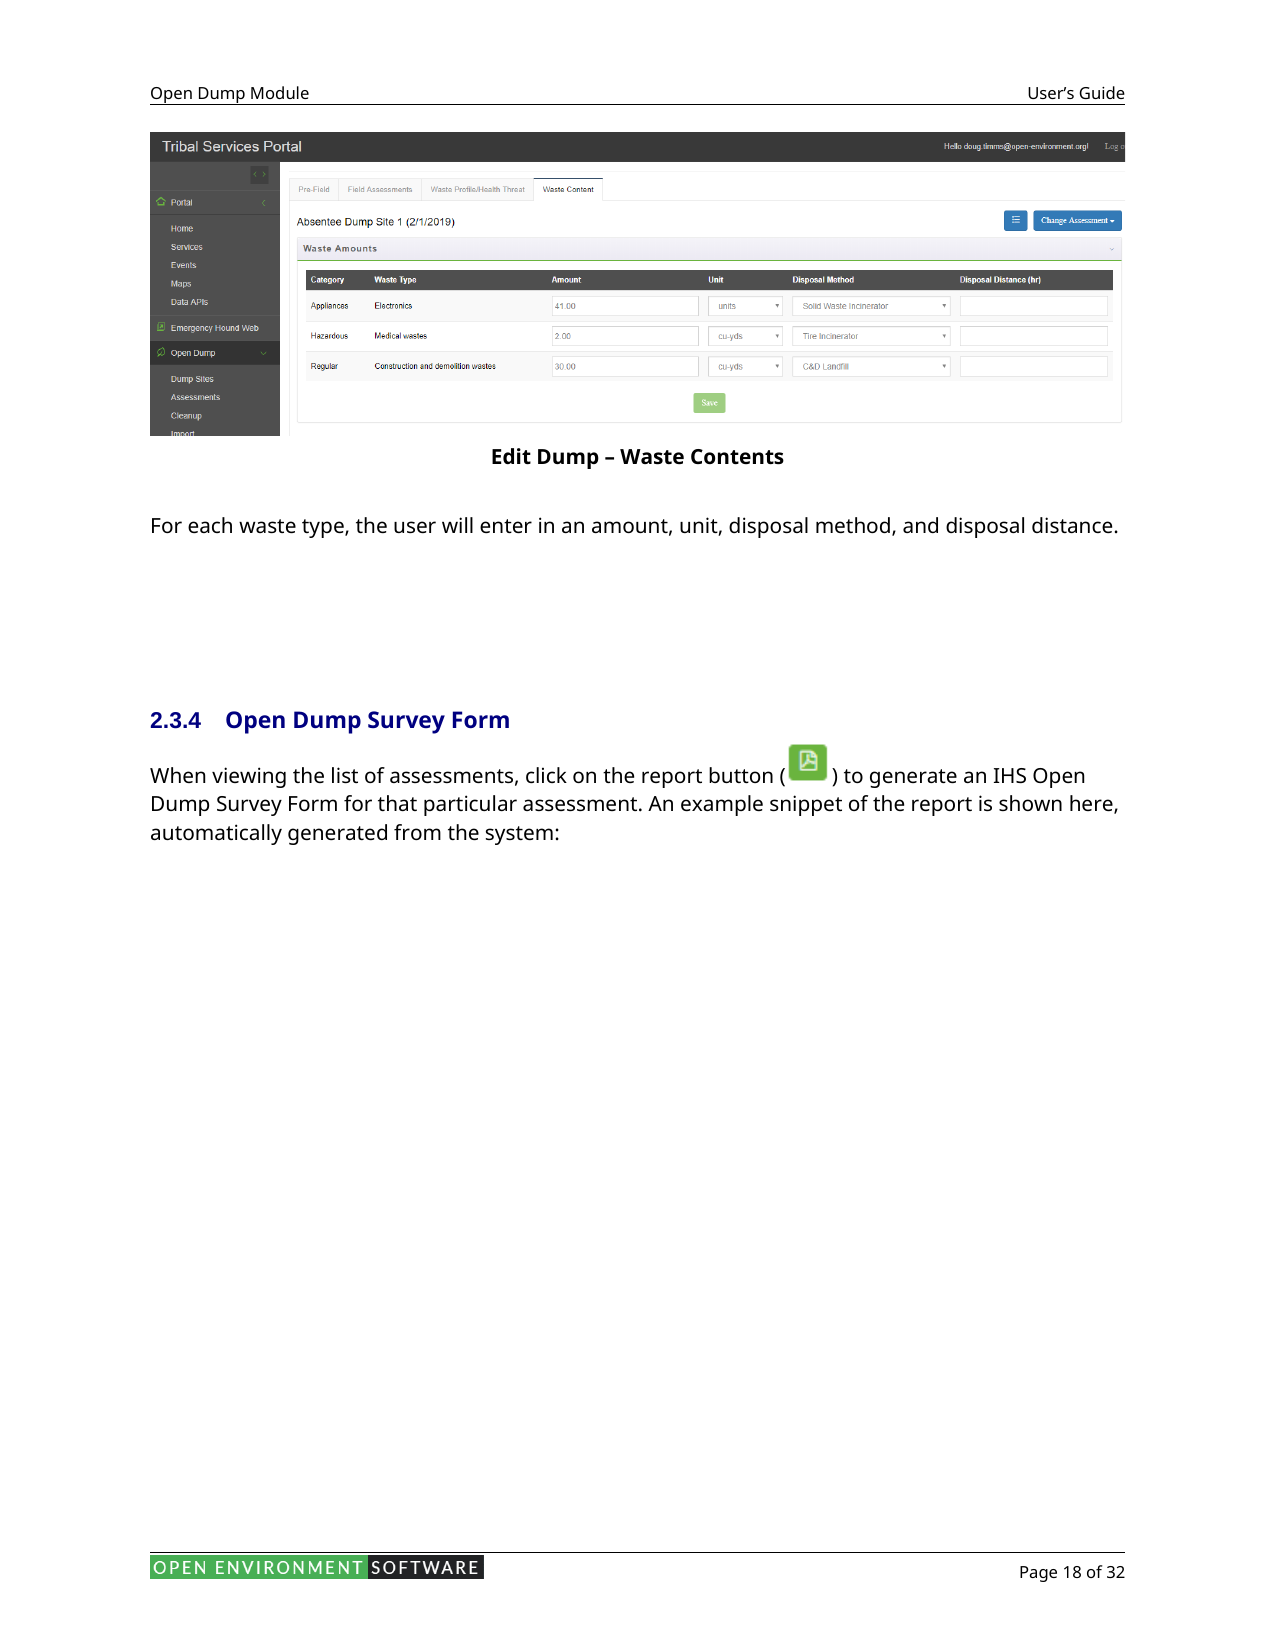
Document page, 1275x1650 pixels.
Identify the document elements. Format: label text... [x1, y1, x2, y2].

picture [150, 132, 1125, 436]
text Edit Dump – Waste Contents [150, 442, 1125, 470]
picture [150, 1555, 484, 1579]
picture [786, 741, 832, 784]
text When viewing the list of assessments, click on the report button () to generate an IHS Open Dump Survey Form for that particular assessment. An example snippet of the report is shown here, automatically generated from the system: [150, 741, 1125, 846]
subtitle Open Dump Survey Form [150, 703, 1125, 735]
text For each waste type, the user will enter in an amount, unit, disposal method, and disposal distance. [150, 511, 1125, 540]
